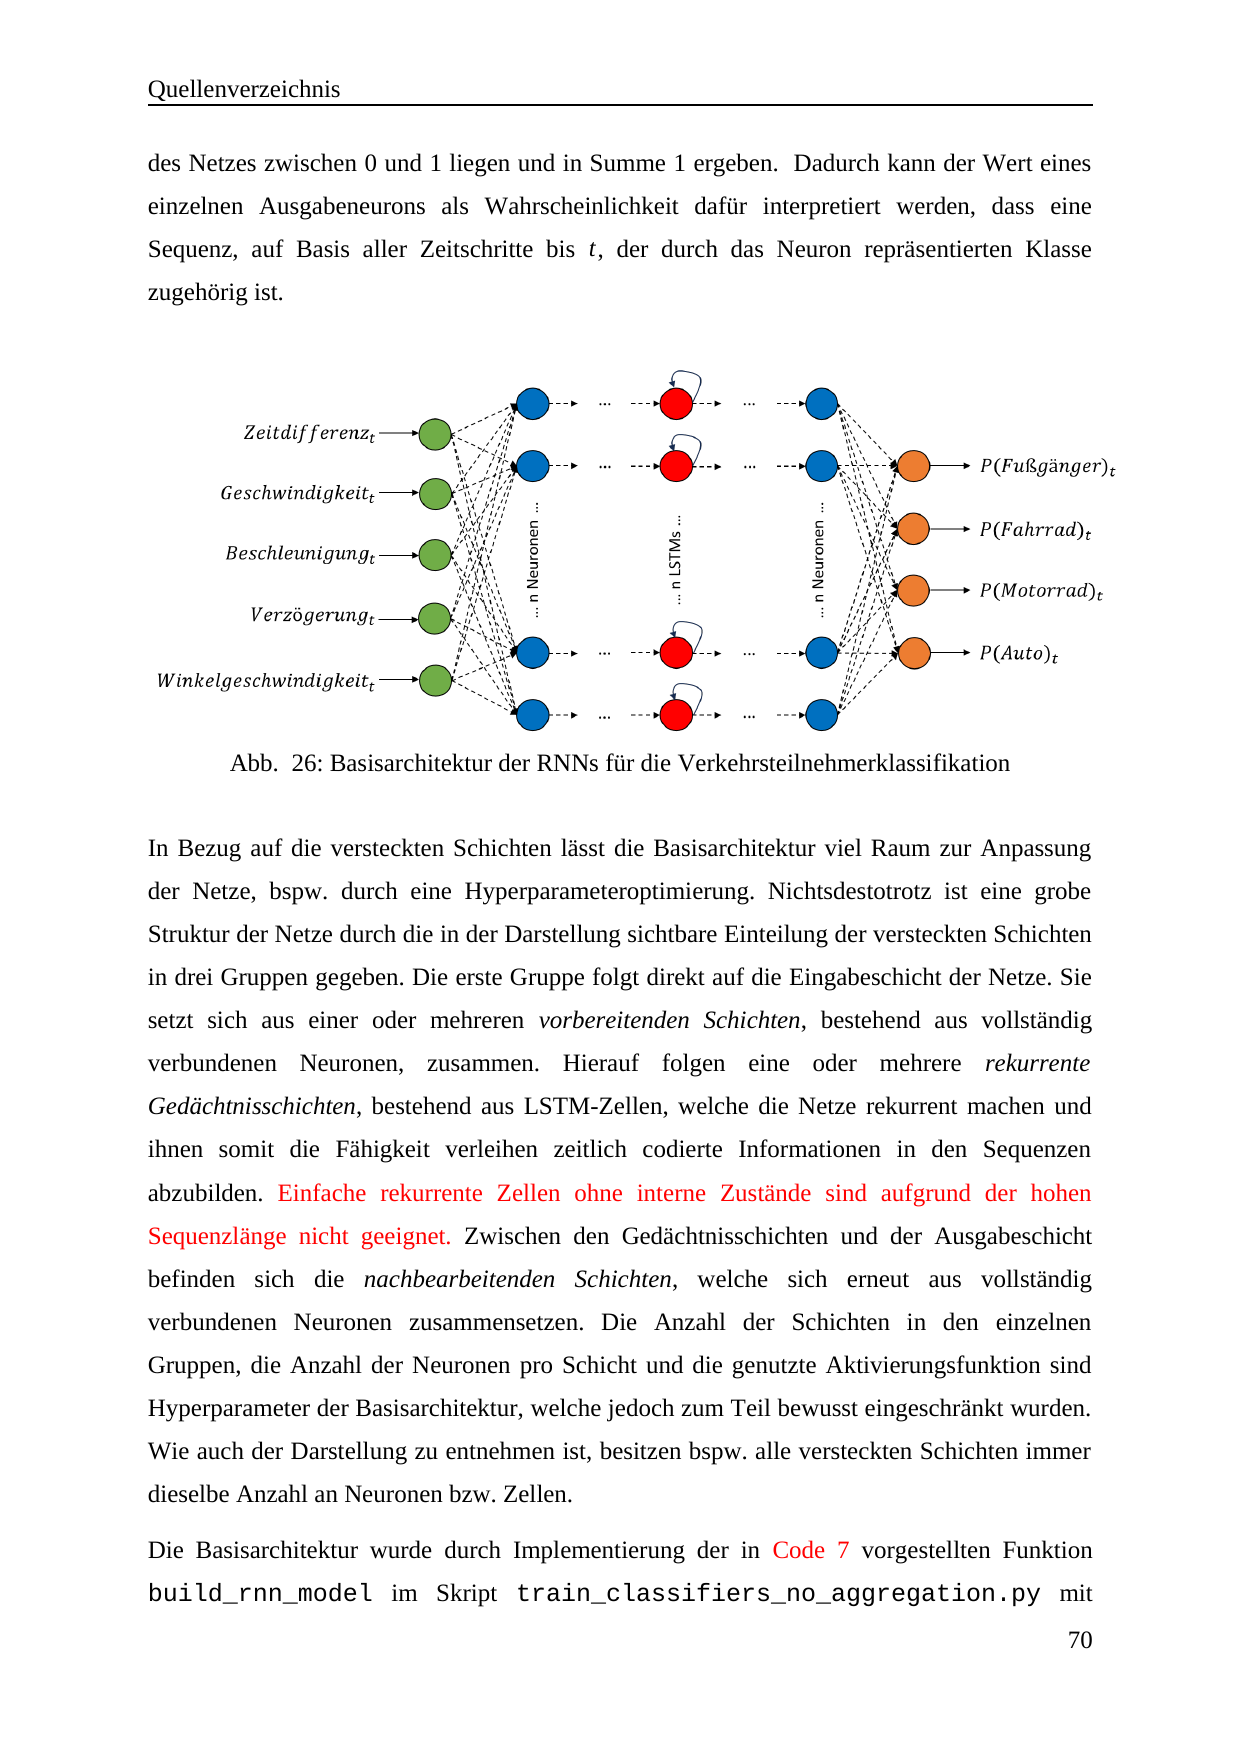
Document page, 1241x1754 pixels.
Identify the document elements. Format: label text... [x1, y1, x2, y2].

text In Bezug auf die versteckten Schichten lässt die Basisarchitektur viel Raum zur Anpassung der Netze, bspw. durch eine Hyperparameteroptimierung. Nichtsdestotrotz ist eine grobe Struktur der Netze durch die in der Darstellung sichtbare Einteilung der versteckten Schichten in drei Gruppen gegeben. Die erste Gruppe folgt direkt auf die Eingabeschicht der Netze. Sie setzt sich aus einer oder mehreren vorbereitenden Schichten, bestehend aus vollständig verbundenen Neuronen, zusammen. Hierauf folgen eine oder mehrere rekurrente Gedächtnisschichten, bestehend aus LSTM-Zellen, welche die Netze rekurrent machen und ihnen somit die Fähigkeit verleihen zeitlich codierte Informationen in den Sequenzen abzubilden. Einfache rekurrente Zellen ohne interne Zustände sind aufgrund der hohen Sequenzlänge nicht geeignet. Zwischen den Gedächtnisschichten und der Ausgabeschicht befinden sich die nachbearbeitenden Schichten, welche sich erneut aus vollständig verbundenen Neuronen zusammensetzen. Die Anzahl der Schichten in den einzelnen Gruppen, die Anzahl der Neuronen pro Schicht und die genutzte Aktivierungsfunktion sind Hyperparameter der Basisarchitektur, welche jedoch zum Teil bewusst eingeschränkt wurden. Wie auch der Darstellung zu entnehmen ist, besitzen bspw. alle versteckten Schichten immer dieselbe Anzahl an Neuronen bzw. Zellen. [148, 833, 1093, 1508]
picture [147, 370, 1120, 736]
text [148, 148, 1093, 306]
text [148, 1535, 1093, 1609]
